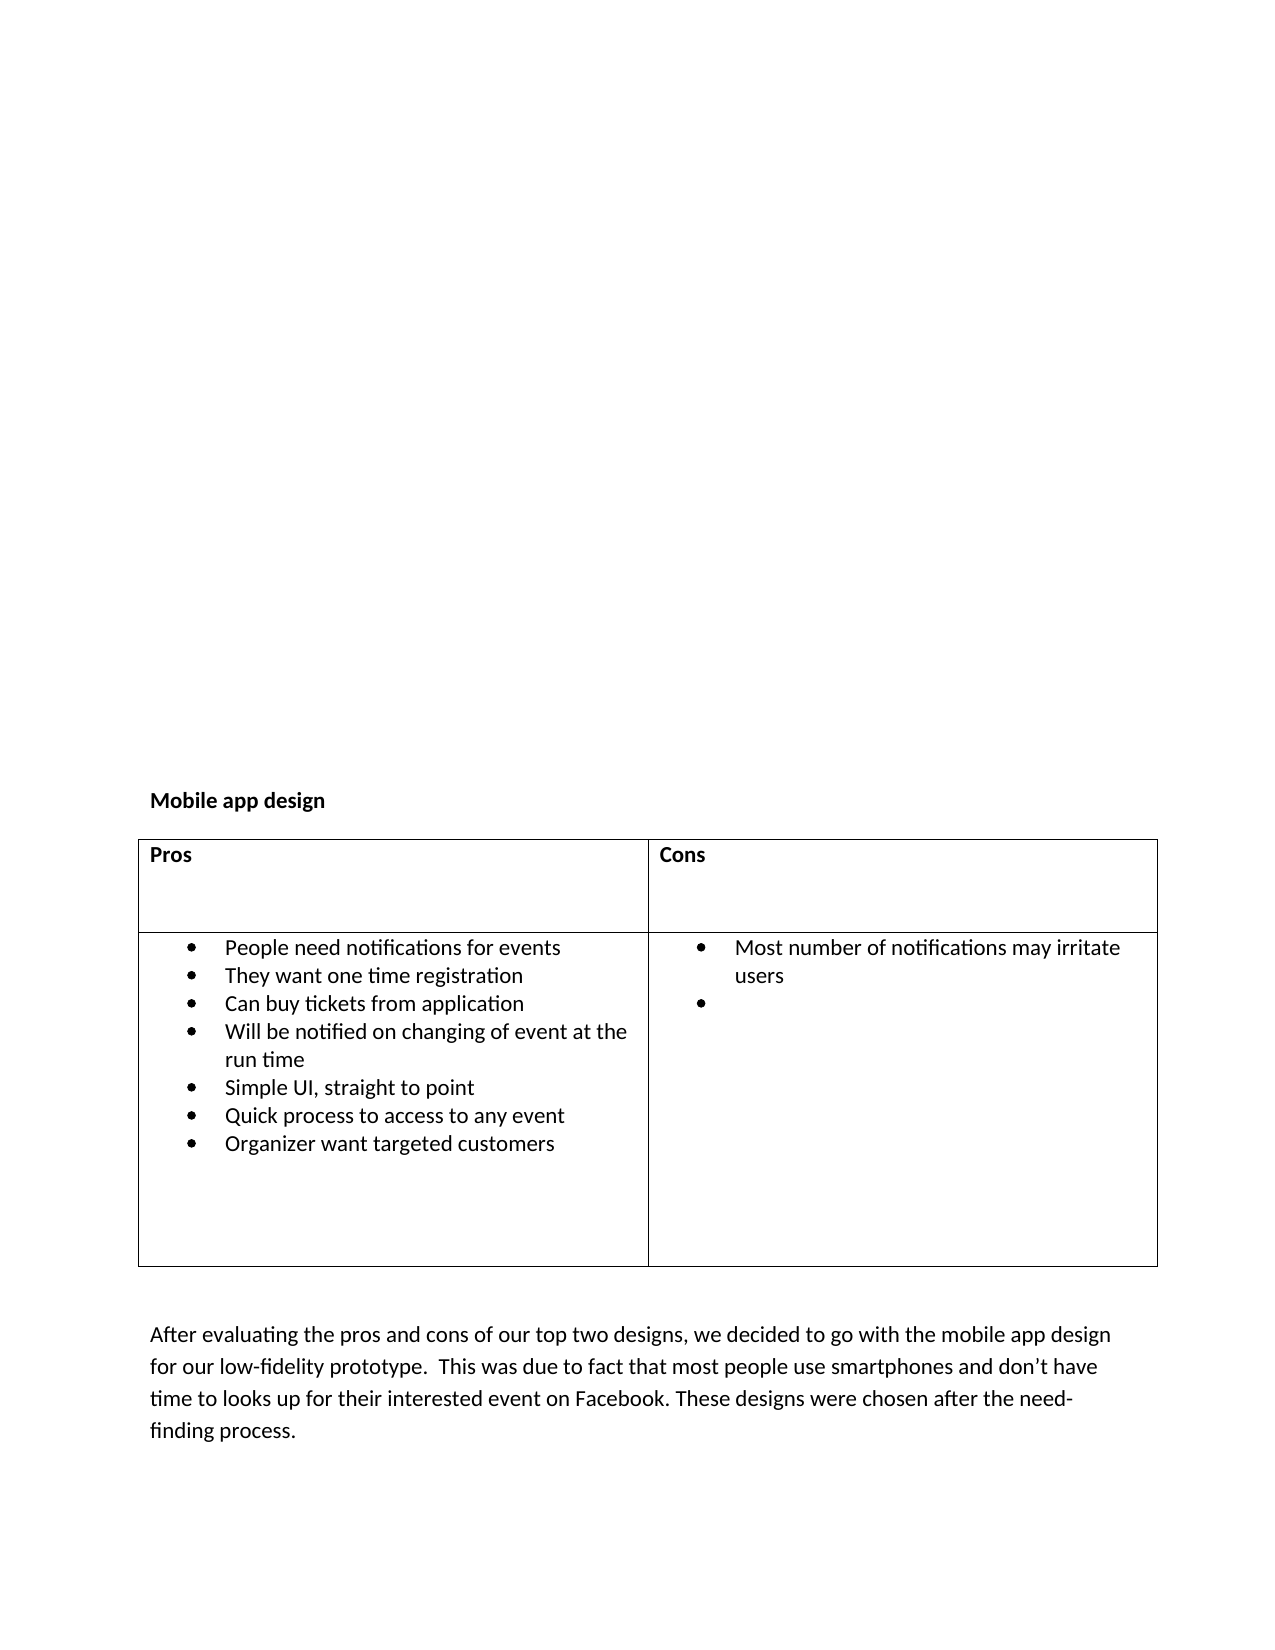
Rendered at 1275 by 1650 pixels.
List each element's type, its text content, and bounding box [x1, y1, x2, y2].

table_cell Most number of notifications may irritate users [649, 933, 1157, 1266]
table_header Cons [649, 840, 1157, 932]
table_cell People need notifications for events They want one time registration Can buy tickets from application Will be notified on changing of event at the run time Simple UI, straight to point Quick process to access to any event Organizer want targeted customers [139, 933, 648, 1266]
text After evaluating the pros and cons of our top two designs, we decided to go with the mobile app design for our low-fidelity prototype. This was due to fact that most people use smartphones and don’t have time to looks up for their interested event on Facebook. These designs were chosen after the need-finding process. [150, 1320, 1125, 1444]
text Mobile app design [150, 786, 1125, 814]
table_header Pros [139, 840, 648, 932]
